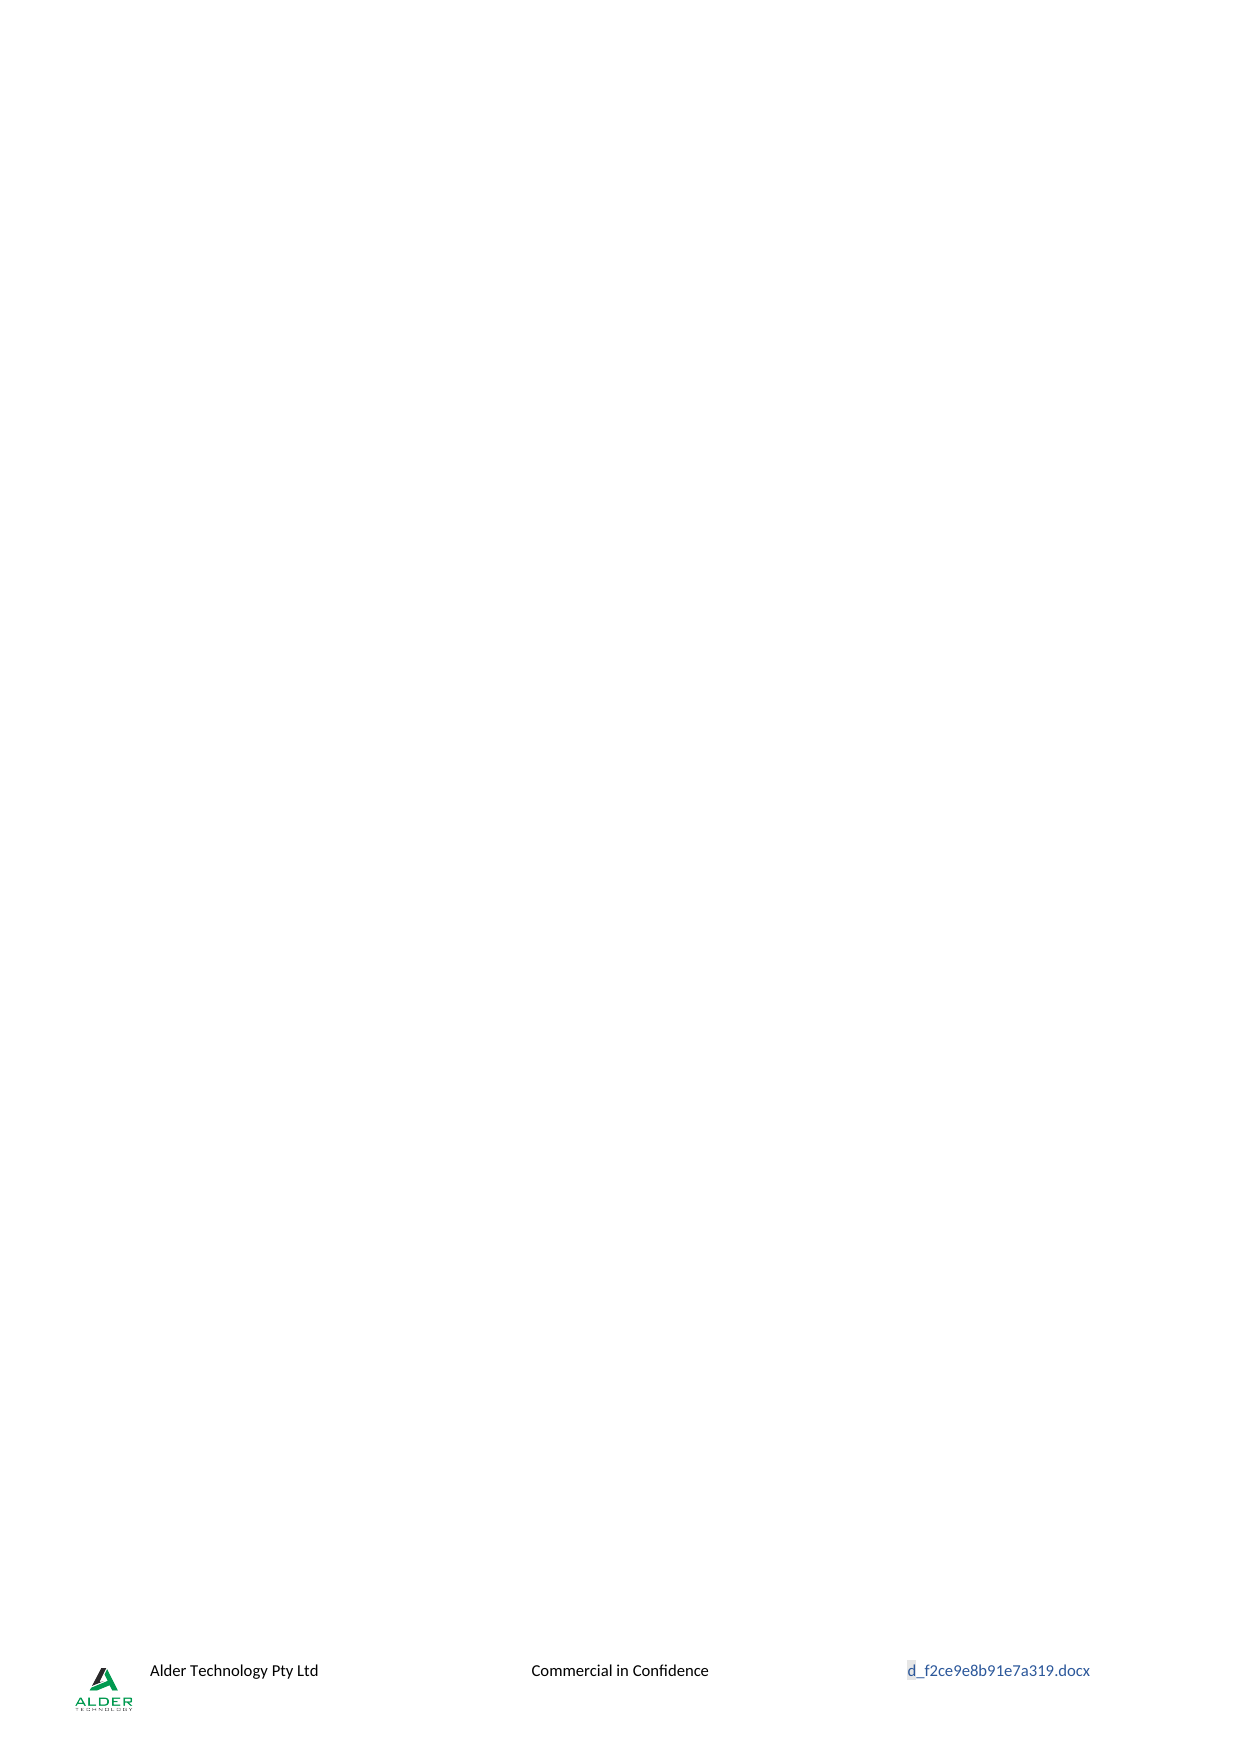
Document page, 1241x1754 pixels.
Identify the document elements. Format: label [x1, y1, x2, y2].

picture [75, 1668, 134, 1712]
